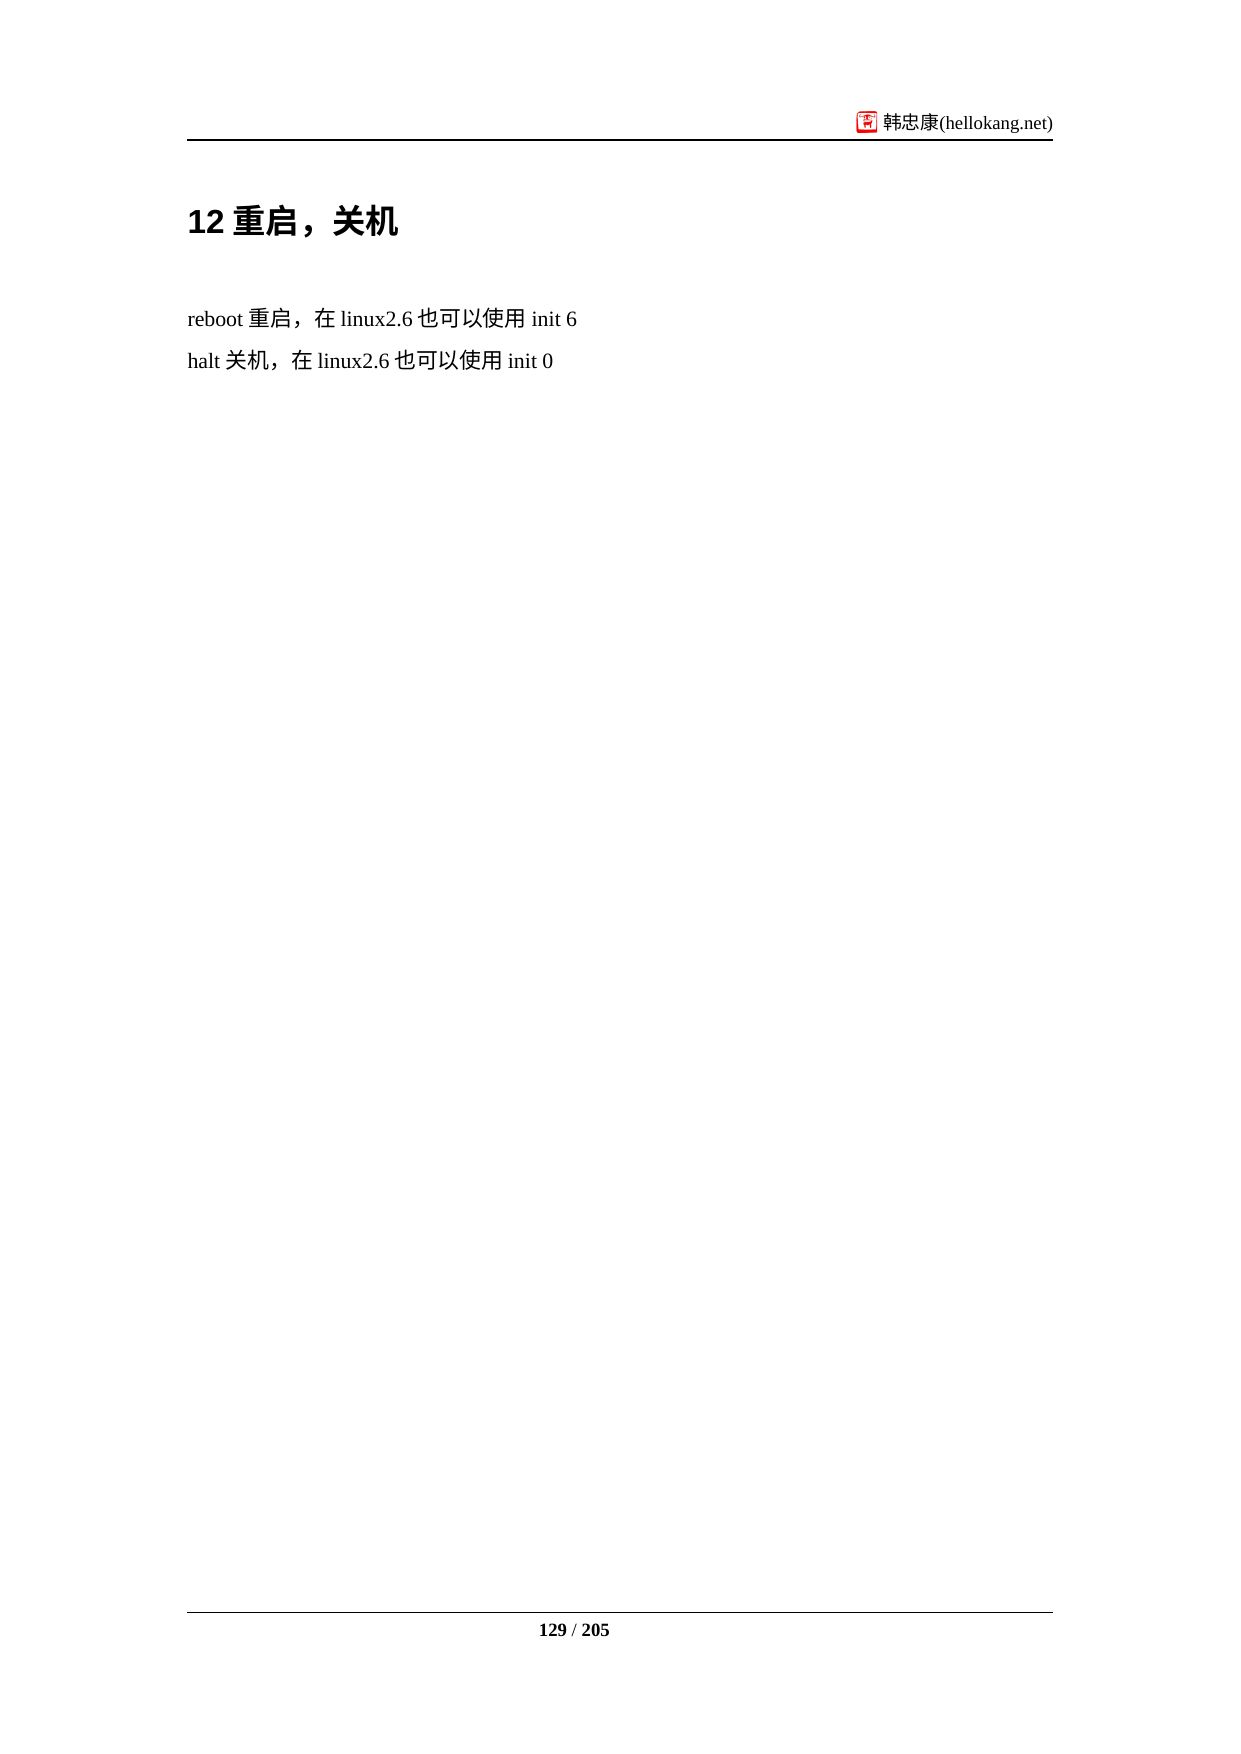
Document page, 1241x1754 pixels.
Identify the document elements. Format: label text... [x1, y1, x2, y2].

text halt 关机，在linux2.6也可以使用init 0 [187, 343, 1053, 376]
picture [856, 111, 878, 133]
subtitle 重启，关机 [187, 186, 1053, 251]
text reboot 重启，在linux2.6也可以使用 init 6 [187, 300, 1053, 333]
